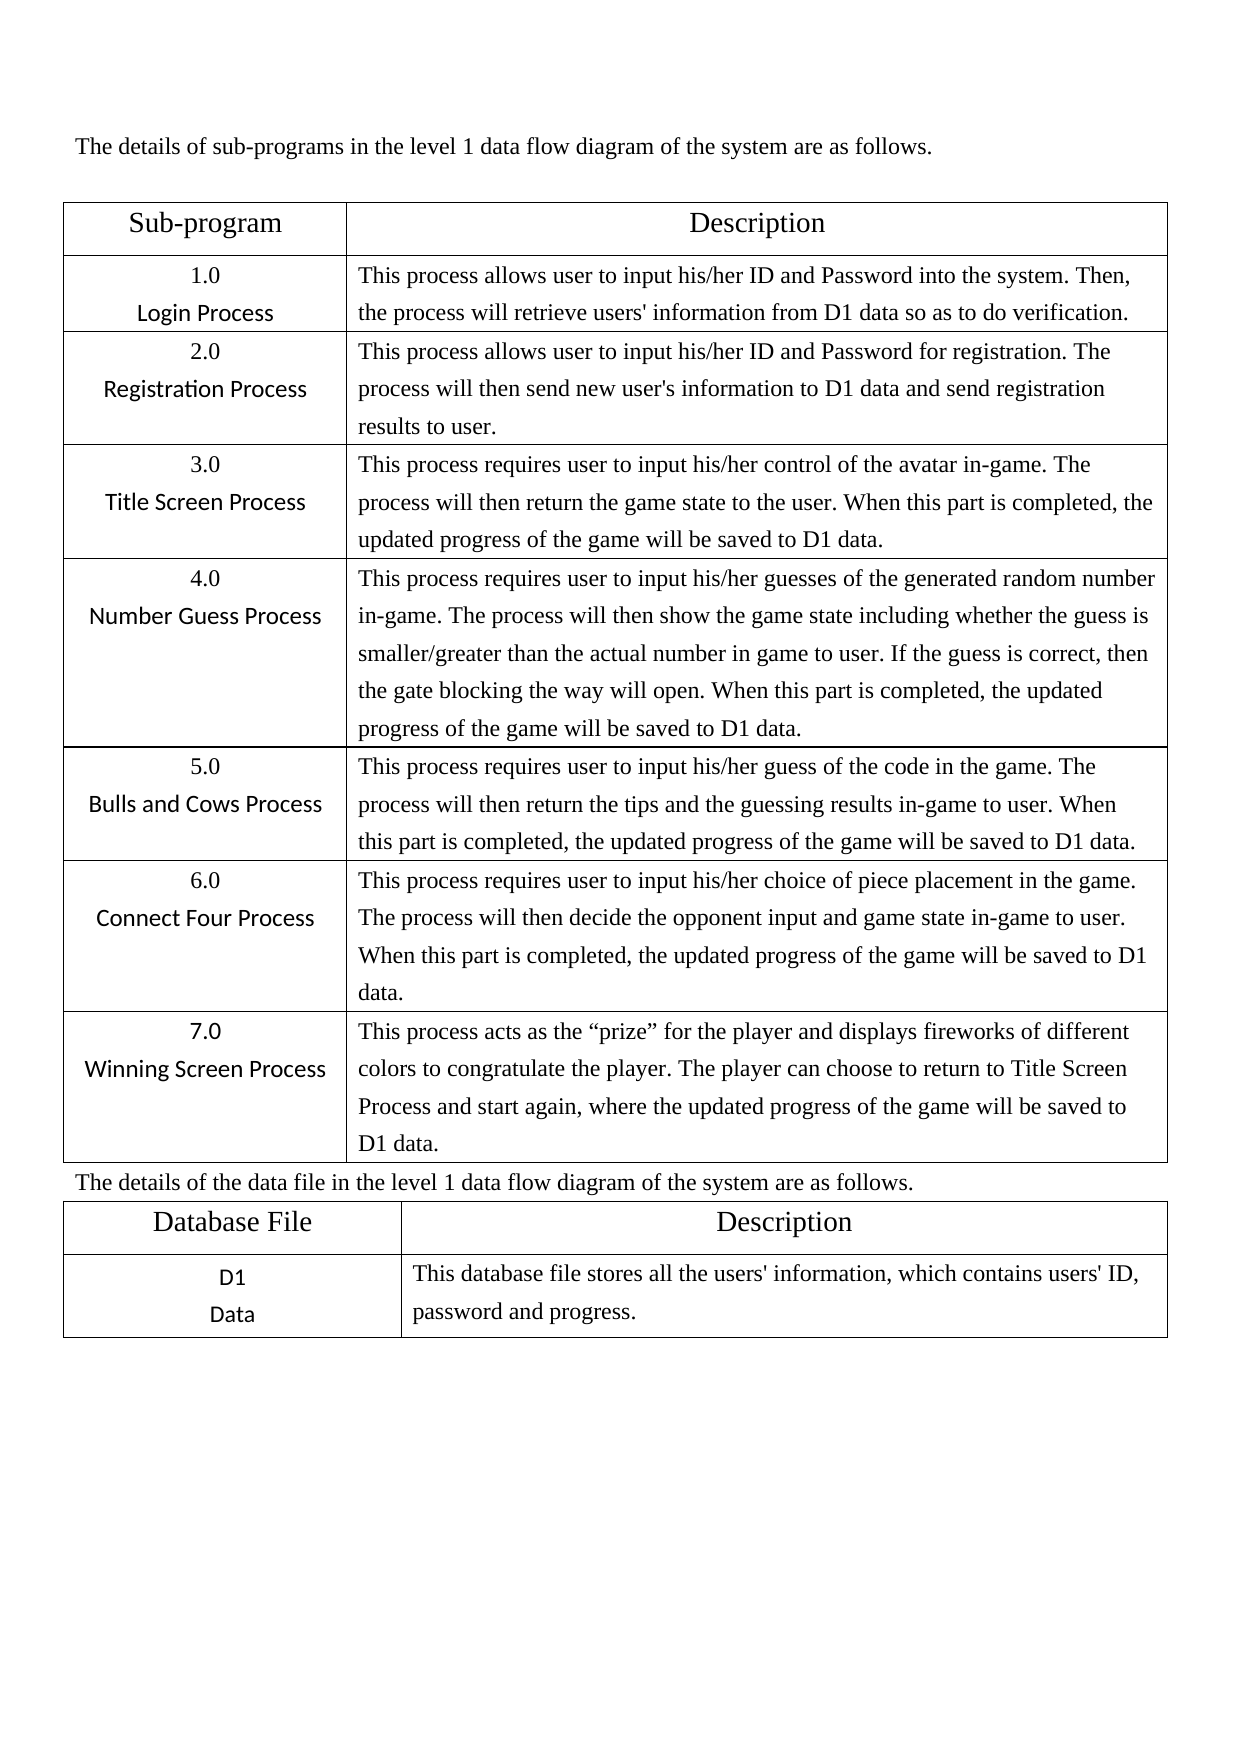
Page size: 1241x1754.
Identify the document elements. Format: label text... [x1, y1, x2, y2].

table_cell This process requires user to input his/her control of the avatar in-game. The process will then return the game state to the user. When this part is completed, the updated progress of the game will be saved to D1 data. [347, 445, 1167, 558]
table_cell 5.0 Bulls and Cows Process [64, 748, 346, 860]
table_cell 7.0 Winning Screen Process [64, 1012, 346, 1162]
table_cell 1.0 Login Process [64, 256, 346, 331]
table_cell This process acts as the “prize” for the player and displays fireworks of different colors to congratulate the player. The player can choose to return to Title Screen Process and start again, where the updated progress of the game will be saved to D1 data. [347, 1012, 1167, 1162]
table_cell 2.0 Registration Process [64, 332, 346, 444]
table_cell 4.0 Number Guess Process [64, 559, 346, 746]
table_header Description [402, 1202, 1167, 1253]
table_cell This process requires user to input his/her guesses of the generated random number in-game. The process will then show the game state including whether the guess is smaller/greater than the actual number in game to user. If the guess is correct, then the gate blocking the way will open. When this part is completed, the updated progress of the game will be saved to D1 data. [347, 559, 1167, 746]
table_header Sub-program [64, 203, 346, 255]
table_cell D1 Data [64, 1255, 401, 1337]
table_cell 3.0 Title Screen Process [64, 445, 346, 558]
table_header Description [347, 203, 1167, 255]
table_header Database File [64, 1202, 401, 1253]
table_cell 6.0 Connect Four Process [64, 861, 346, 1011]
table_cell This process allows user to input his/her ID and Password into the system. Then, the process will retrieve users' information from D1 data so as to do verification. [347, 256, 1167, 331]
text The details of sub-programs in the level 1 data flow diagram of the system are as follows. [75, 127, 1165, 164]
table_cell This process requires user to input his/her choice of piece placement in the game. The process will then decide the opponent input and game state in-game to user. When this part is completed, the updated progress of the game will be saved to D1 data. [347, 861, 1167, 1011]
table_cell This process requires user to input his/her guess of the code in the game. The process will then return the tips and the guessing results in-game to user. When this part is completed, the updated progress of the game will be saved to D1 data. [347, 748, 1167, 860]
table_cell This process allows user to input his/her ID and Password for registration. The process will then send new user's information to D1 data and send registration results to user. [347, 332, 1167, 444]
table_cell This database file stores all the users' information, which contains users' ID, password and progress. [402, 1255, 1167, 1337]
text The details of the data file in the level 1 data flow diagram of the system are as follows. [75, 1163, 1165, 1201]
